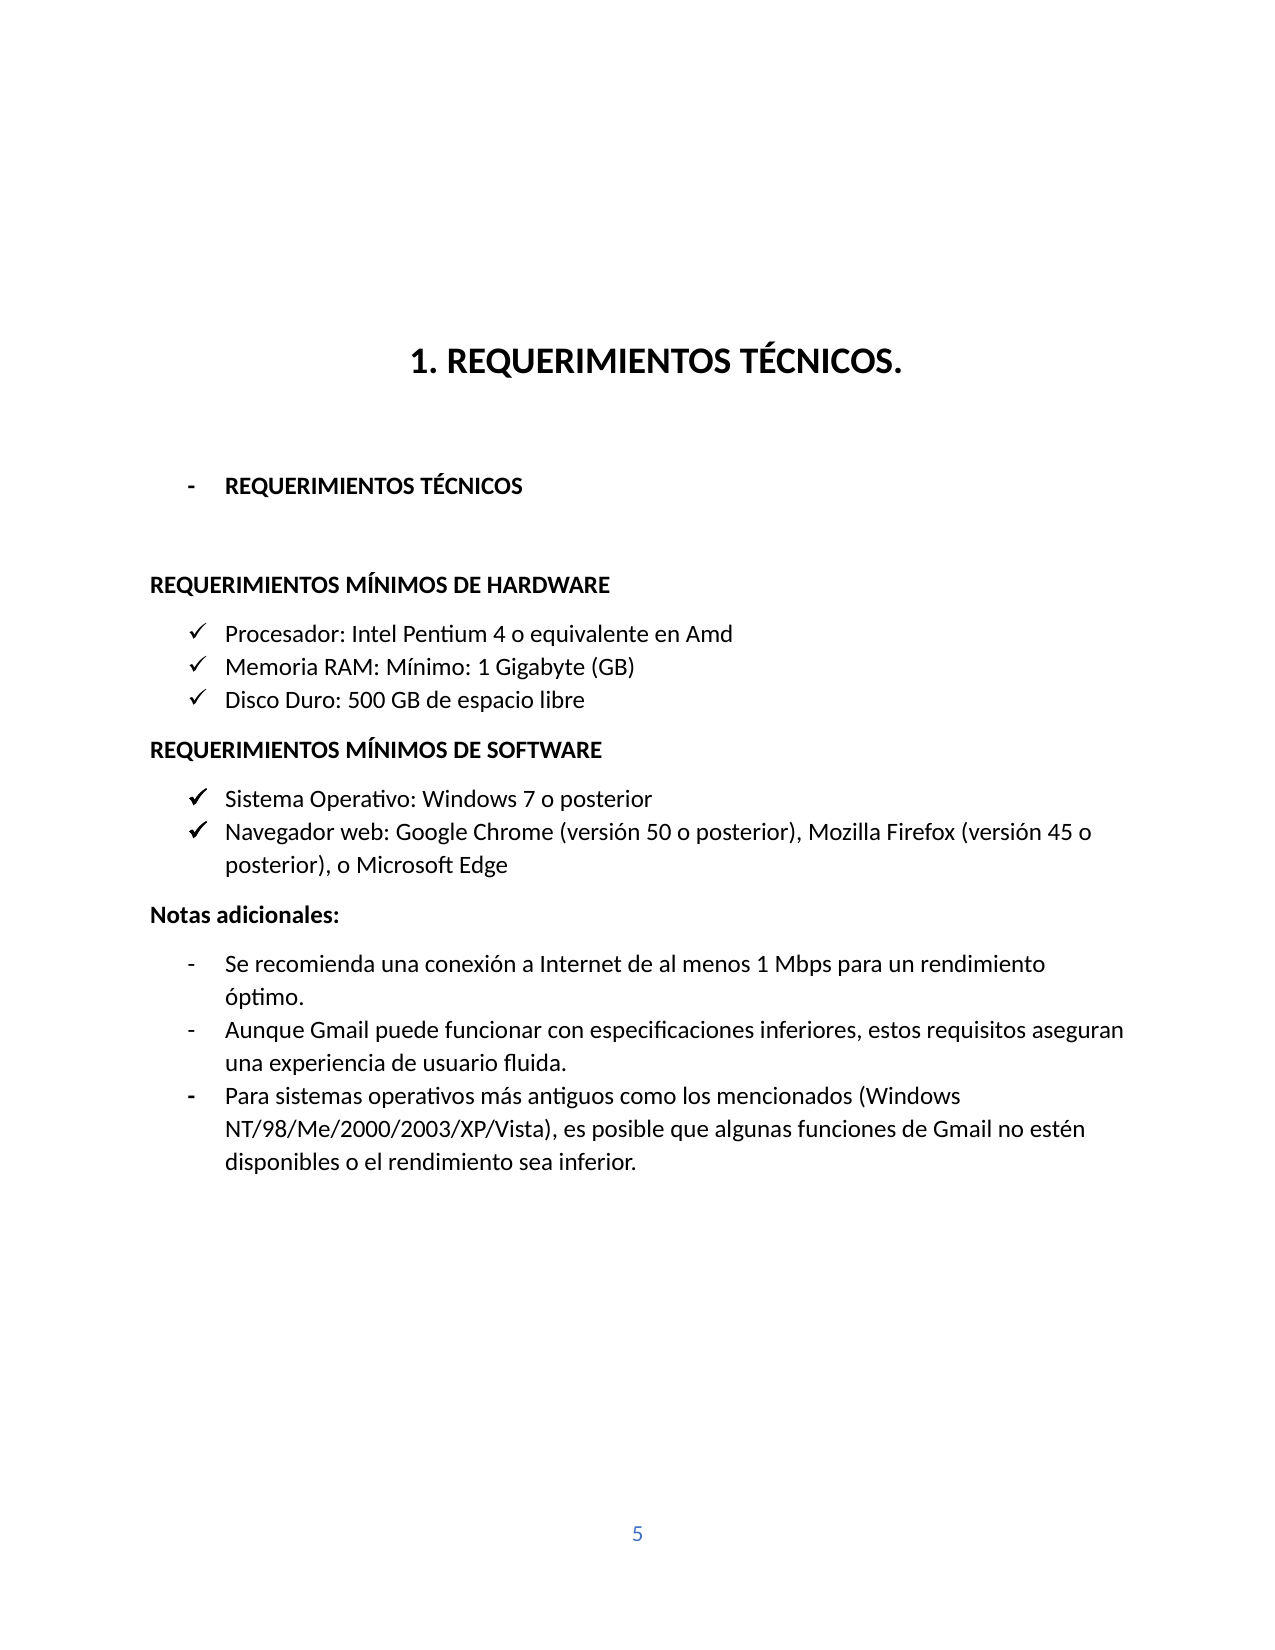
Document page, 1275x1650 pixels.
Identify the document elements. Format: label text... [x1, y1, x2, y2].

list REQUERIMIENTOS TÉCNICOS [187, 470, 1125, 500]
list Disco Duro: 500 GB de espacio libre [187, 684, 1125, 715]
list Aunque Gmail puede funcionar con especificaciones inferiores, estos requisitos aseguran una experiencia de usuario fluida. [187, 1014, 1125, 1078]
list Procesador: Intel Pentium 4 o equivalente en Amd [187, 618, 1125, 649]
text Notas adicionales: [150, 899, 1125, 929]
list REQUERIMIENTOS TÉCNICOS. [187, 337, 1125, 383]
list Memoria RAM: Mínimo: 1 Gigabyte (GB) [187, 651, 1125, 682]
list Navegador web: Google Chrome (versión 50 o posterior), Mozilla Firefox (versión 45 o posterior), o Microsoft Edge [187, 816, 1125, 880]
list Sistema Operativo: Windows 7 o posterior [187, 783, 1125, 814]
list Para sistemas operativos más antiguos como los mencionados (Windows NT/98/Me/2000/2003/XP/Vista), es posible que algunas funciones de Gmail no estén disponibles o el rendimiento sea inferior. [187, 1080, 1125, 1177]
text REQUERIMIENTOS MÍNIMOS DE HARDWARE [150, 569, 1125, 599]
list Se recomienda una conexión a Internet de al menos 1 Mbps para un rendimiento óptimo. [187, 948, 1125, 1012]
text REQUERIMIENTOS MÍNIMOS DE SOFTWARE [150, 734, 1125, 764]
